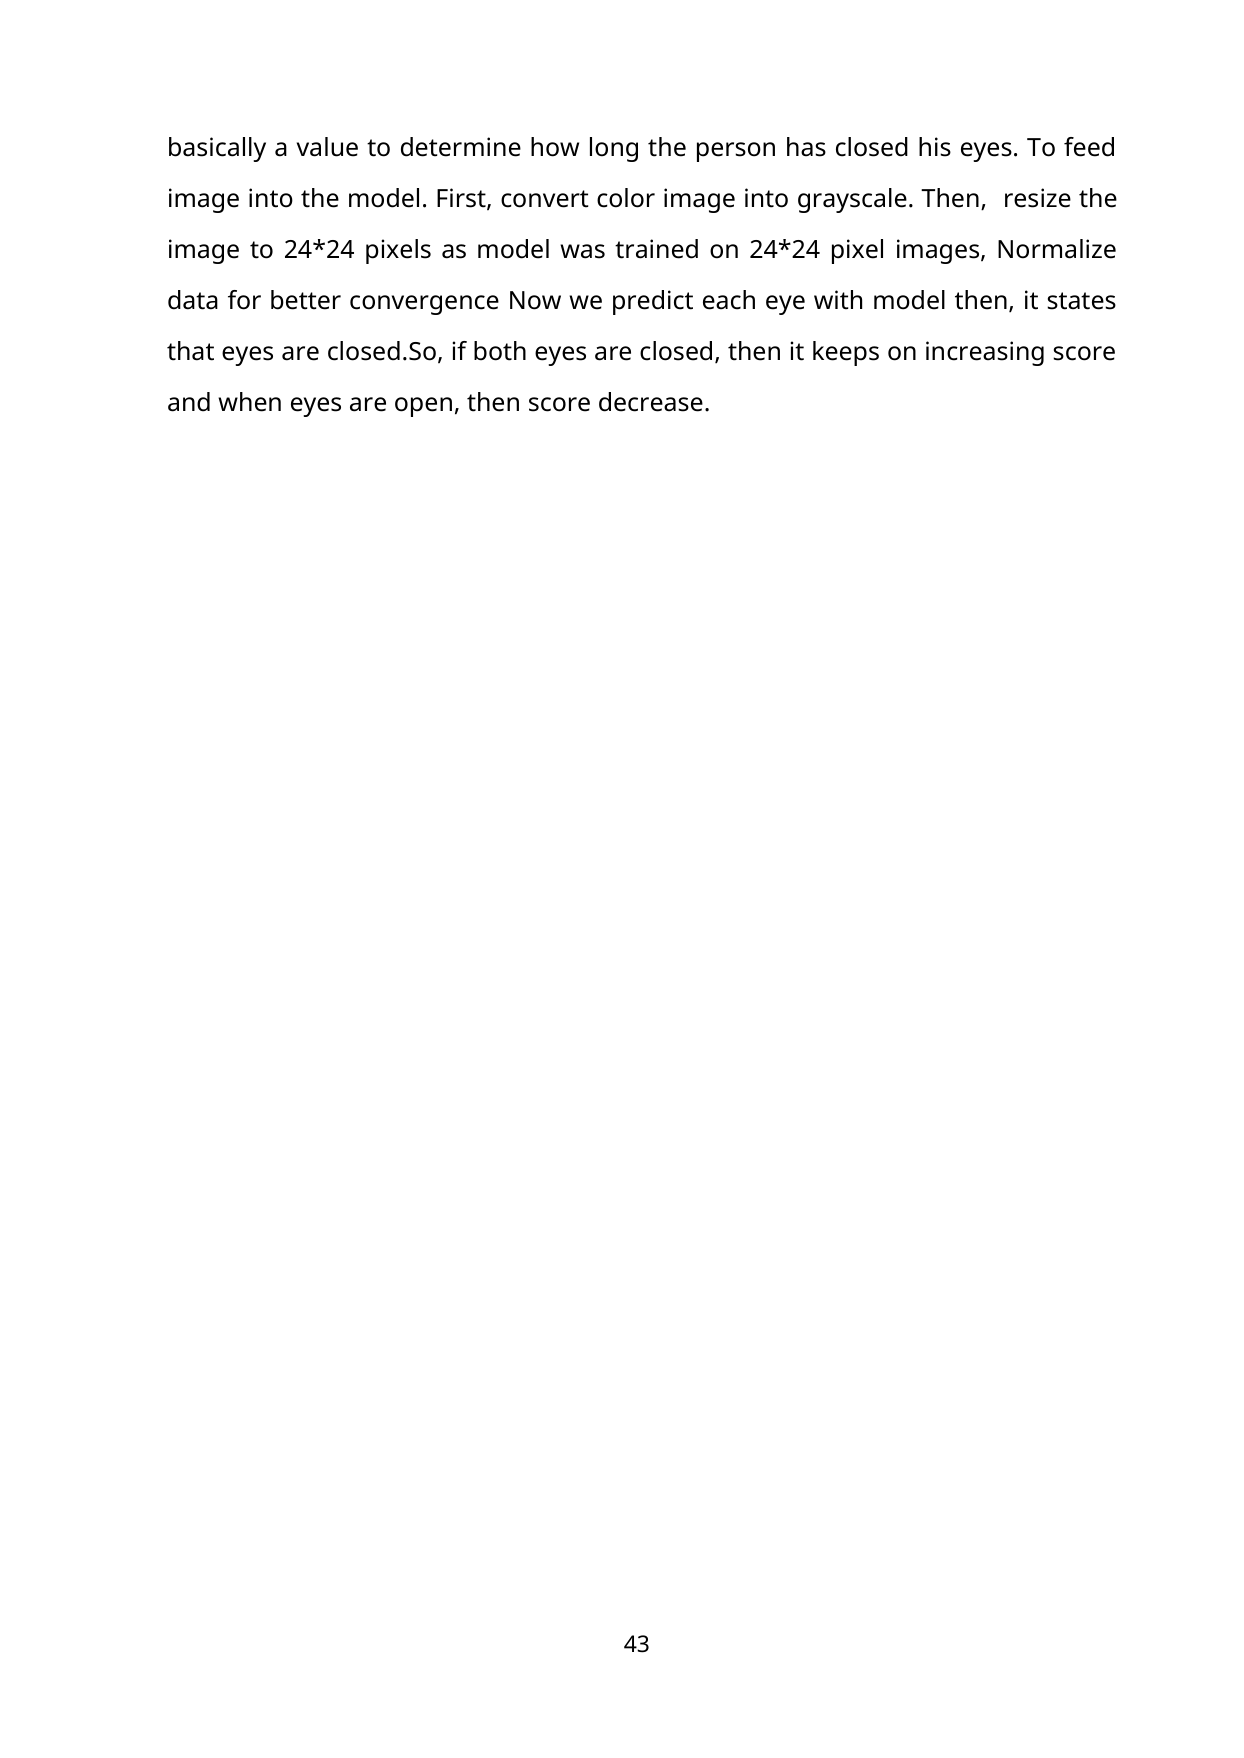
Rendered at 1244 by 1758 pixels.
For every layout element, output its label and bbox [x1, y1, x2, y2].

text [167, 129, 1118, 418]
